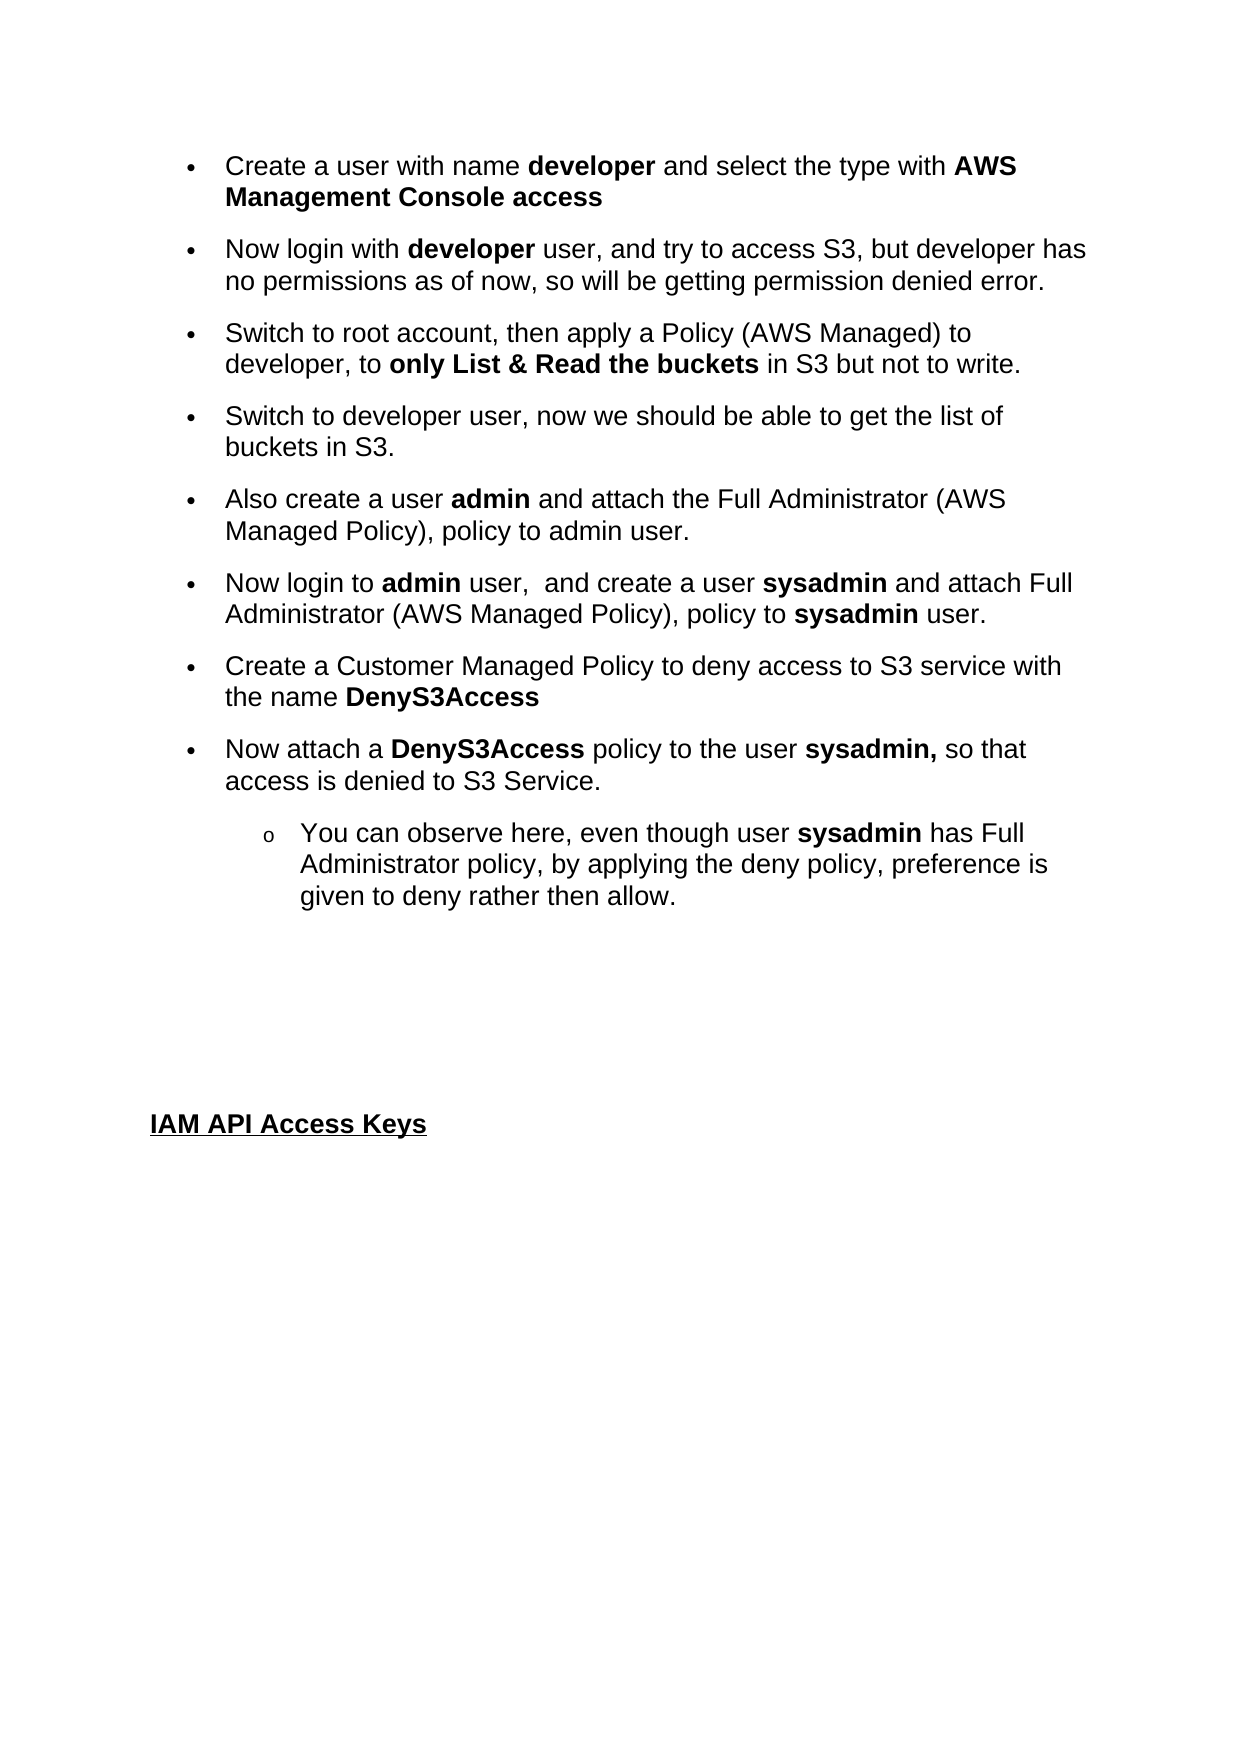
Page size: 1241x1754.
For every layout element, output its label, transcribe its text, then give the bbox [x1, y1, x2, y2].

list Now login with developer user, and try to access S3, but developer has no permissions as of now, so will be getting permission denied error. [187, 233, 1090, 296]
list Now login to admin user, and create a user sysadmin and attach Full Administrator (AWS Managed Policy), policy to sysadmin user. [187, 567, 1090, 629]
list Create a user with name developer and select the type with AWS Management Console access [187, 150, 1090, 212]
text IAM API Access Keys [150, 1108, 1090, 1139]
list Create a Customer Managed Policy to deny access to S3 service with the name DenyS3Access [187, 650, 1090, 712]
list Also create a user admin and attach the Full Administrator (AWS Managed Policy), policy to admin user. [187, 483, 1090, 546]
list You can observe here, even though user sysadmin has Full Administrator policy, by applying the deny policy, preference is given to deny rather then allow. [262, 817, 1090, 911]
list Now attach a DenyS3Access policy to the user sysadmin, so that access is denied to S3 Service. [187, 733, 1090, 796]
list Switch to developer user, now we should be able to get the list of buckets in S3. [187, 400, 1090, 462]
list Switch to root account, then apply a Policy (AWS Managed) to developer, to only List & Read the buckets in S3 but not to write. [187, 317, 1090, 379]
